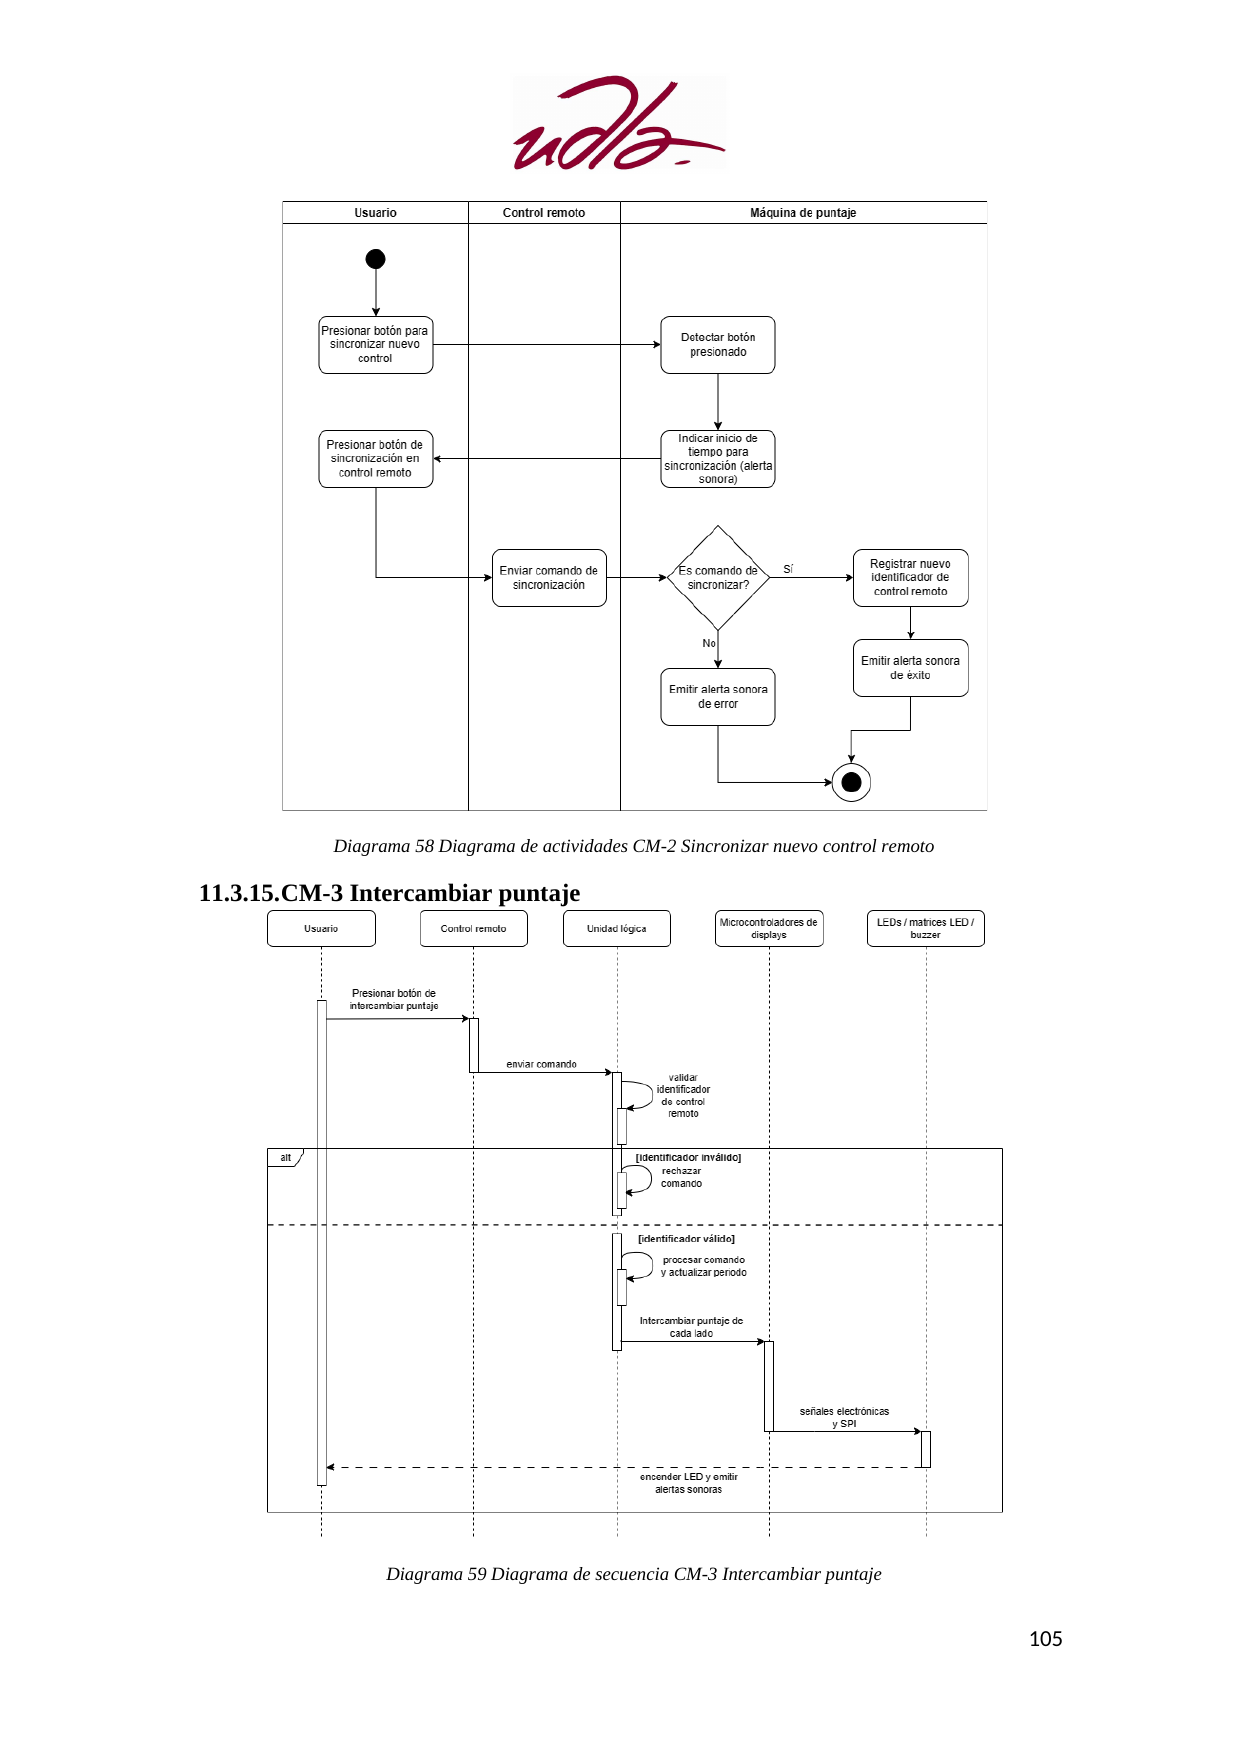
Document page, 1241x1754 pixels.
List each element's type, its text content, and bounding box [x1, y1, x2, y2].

text Diagrama 59 Diagrama de secuencia CM-3 Intercambiar puntaje [207, 1563, 1063, 1585]
subtitle CM-3 Intercambiar puntaje [198, 878, 1063, 906]
picture [509, 73, 731, 174]
text Diagrama 58 Diagrama de actividades CM-2 Sincronizar nuevo control remoto [207, 835, 1063, 857]
picture [282, 201, 988, 811]
picture [266, 910, 1004, 1539]
